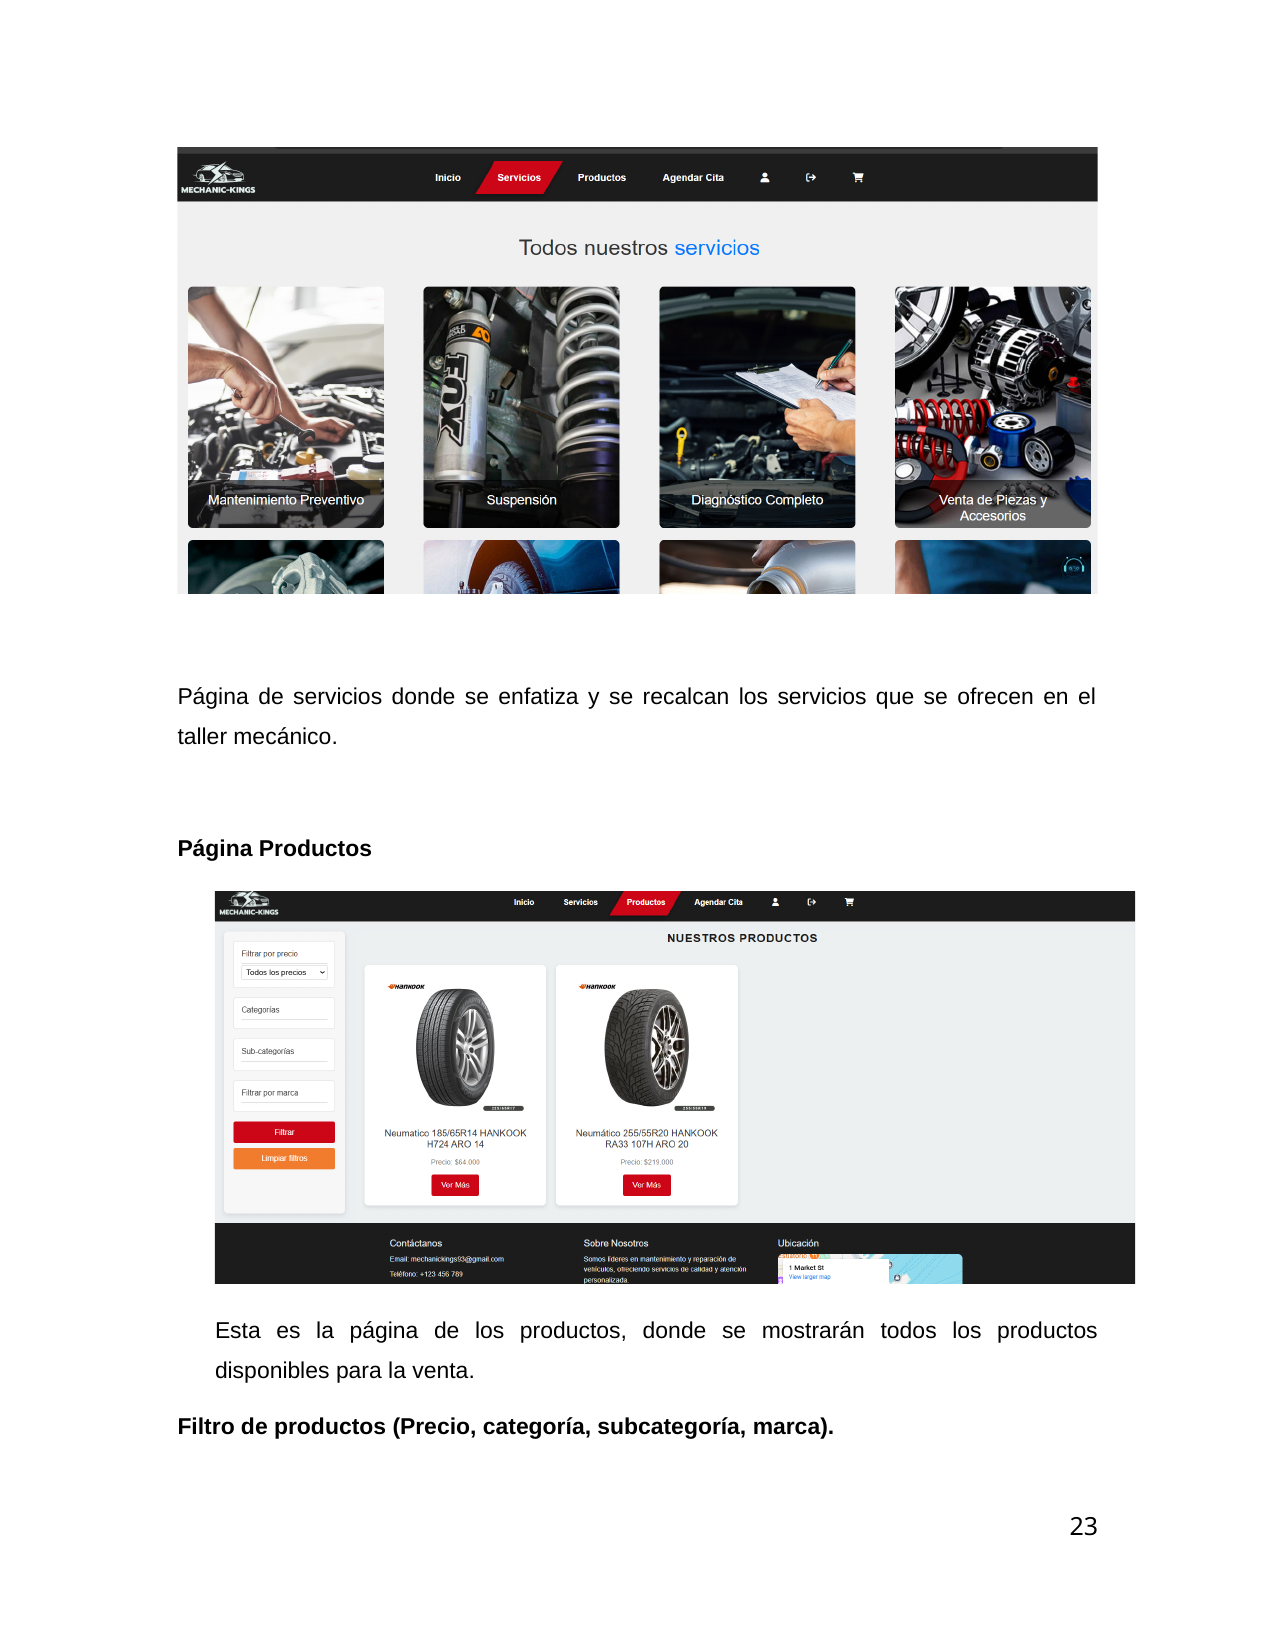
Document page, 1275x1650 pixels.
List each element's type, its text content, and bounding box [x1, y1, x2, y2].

text Esta es la página de los productos, donde se mostrarán todos los productos disponibles para la venta. [215, 1317, 1098, 1383]
picture [177, 147, 1098, 594]
text Página de servicios donde se enfatiza y se recalcan los servicios que se ofrecen en el taller mecánico. [177, 683, 1098, 749]
text Filtro de productos (Precio, categoría, subcategoría, marca). [177, 1413, 1098, 1439]
text Página Productos [177, 835, 1098, 861]
picture [214, 891, 1136, 1284]
